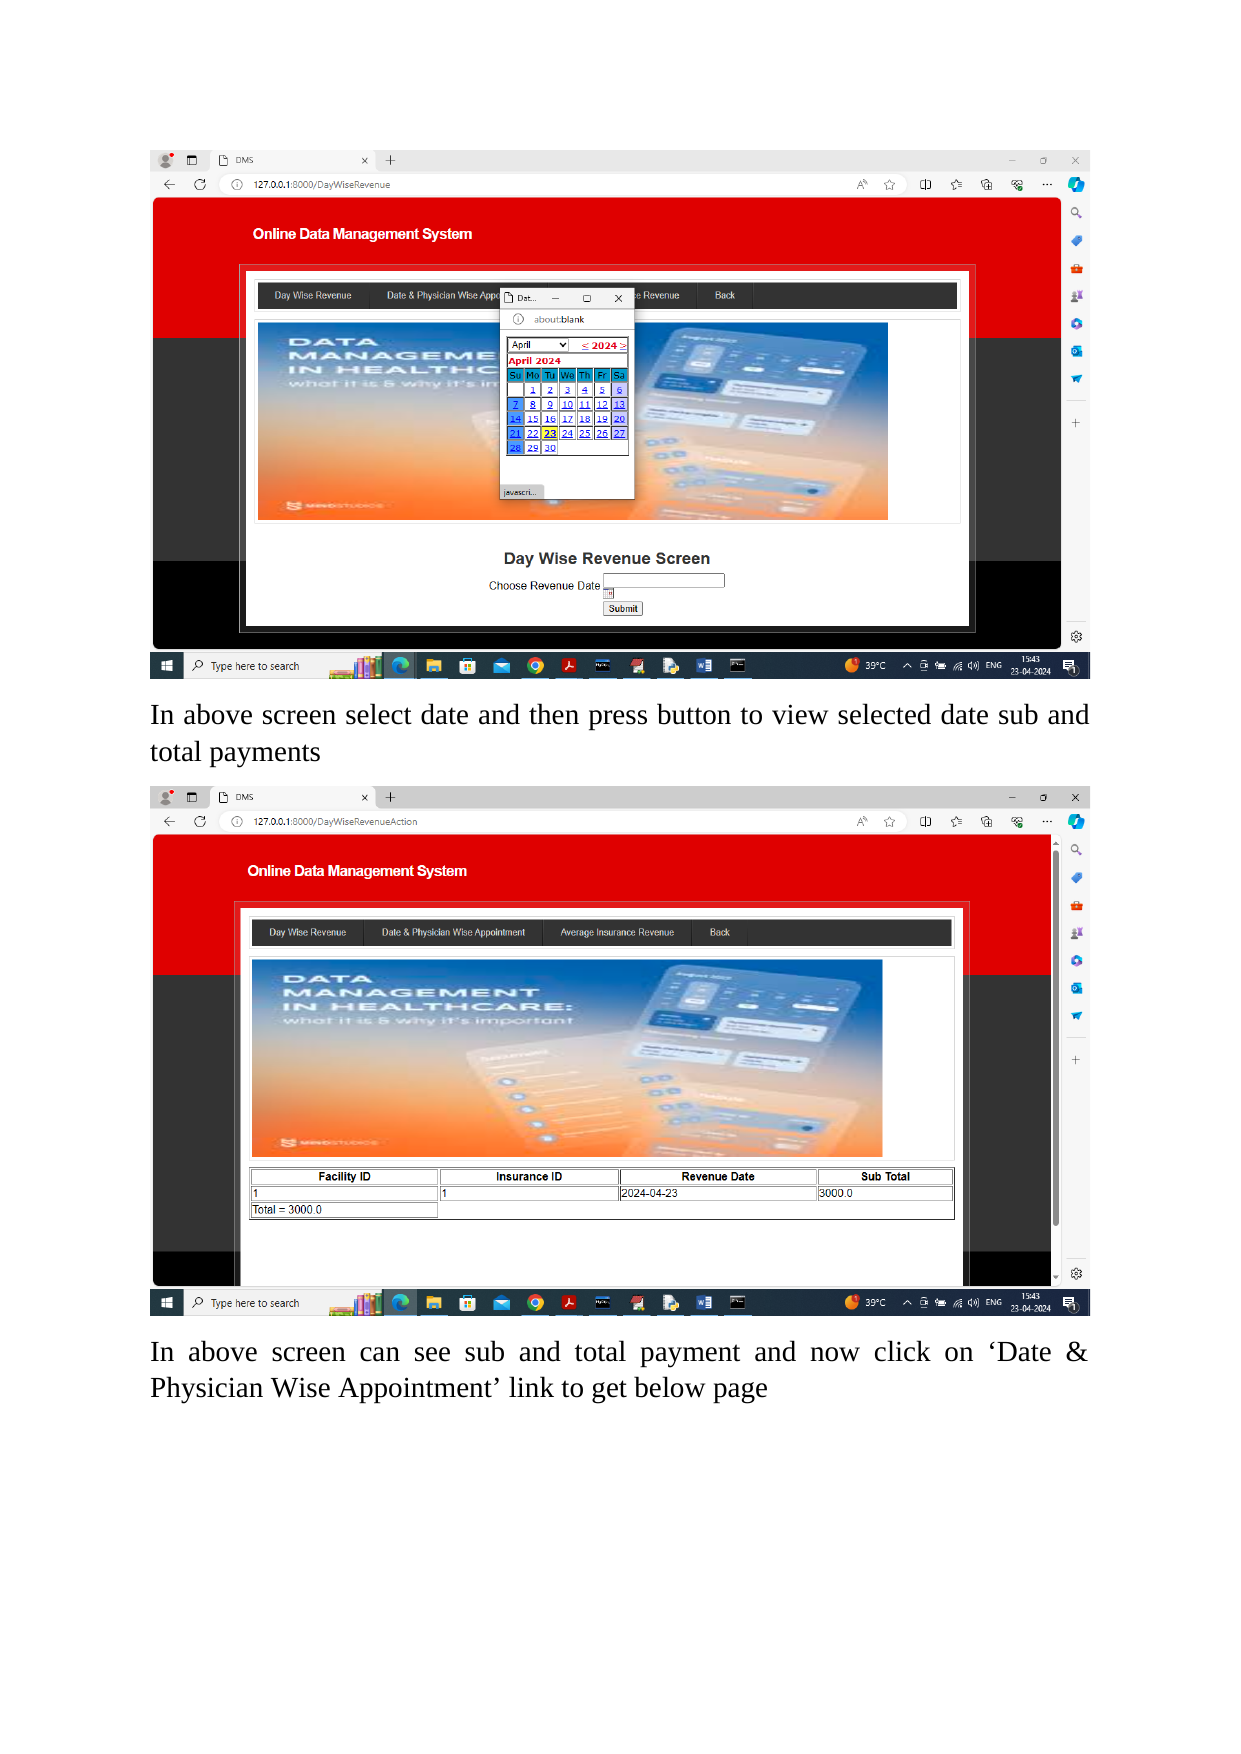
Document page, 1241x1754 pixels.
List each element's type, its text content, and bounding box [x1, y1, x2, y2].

text In above screen can see sub and total payment and now click on ‘Date & Physician Wise Appointment’ link to get below page [150, 1334, 1090, 1404]
text In above screen select date and then press button to view selected date sub and total payments [150, 697, 1090, 767]
picture [150, 150, 1091, 679]
picture [150, 786, 1091, 1316]
